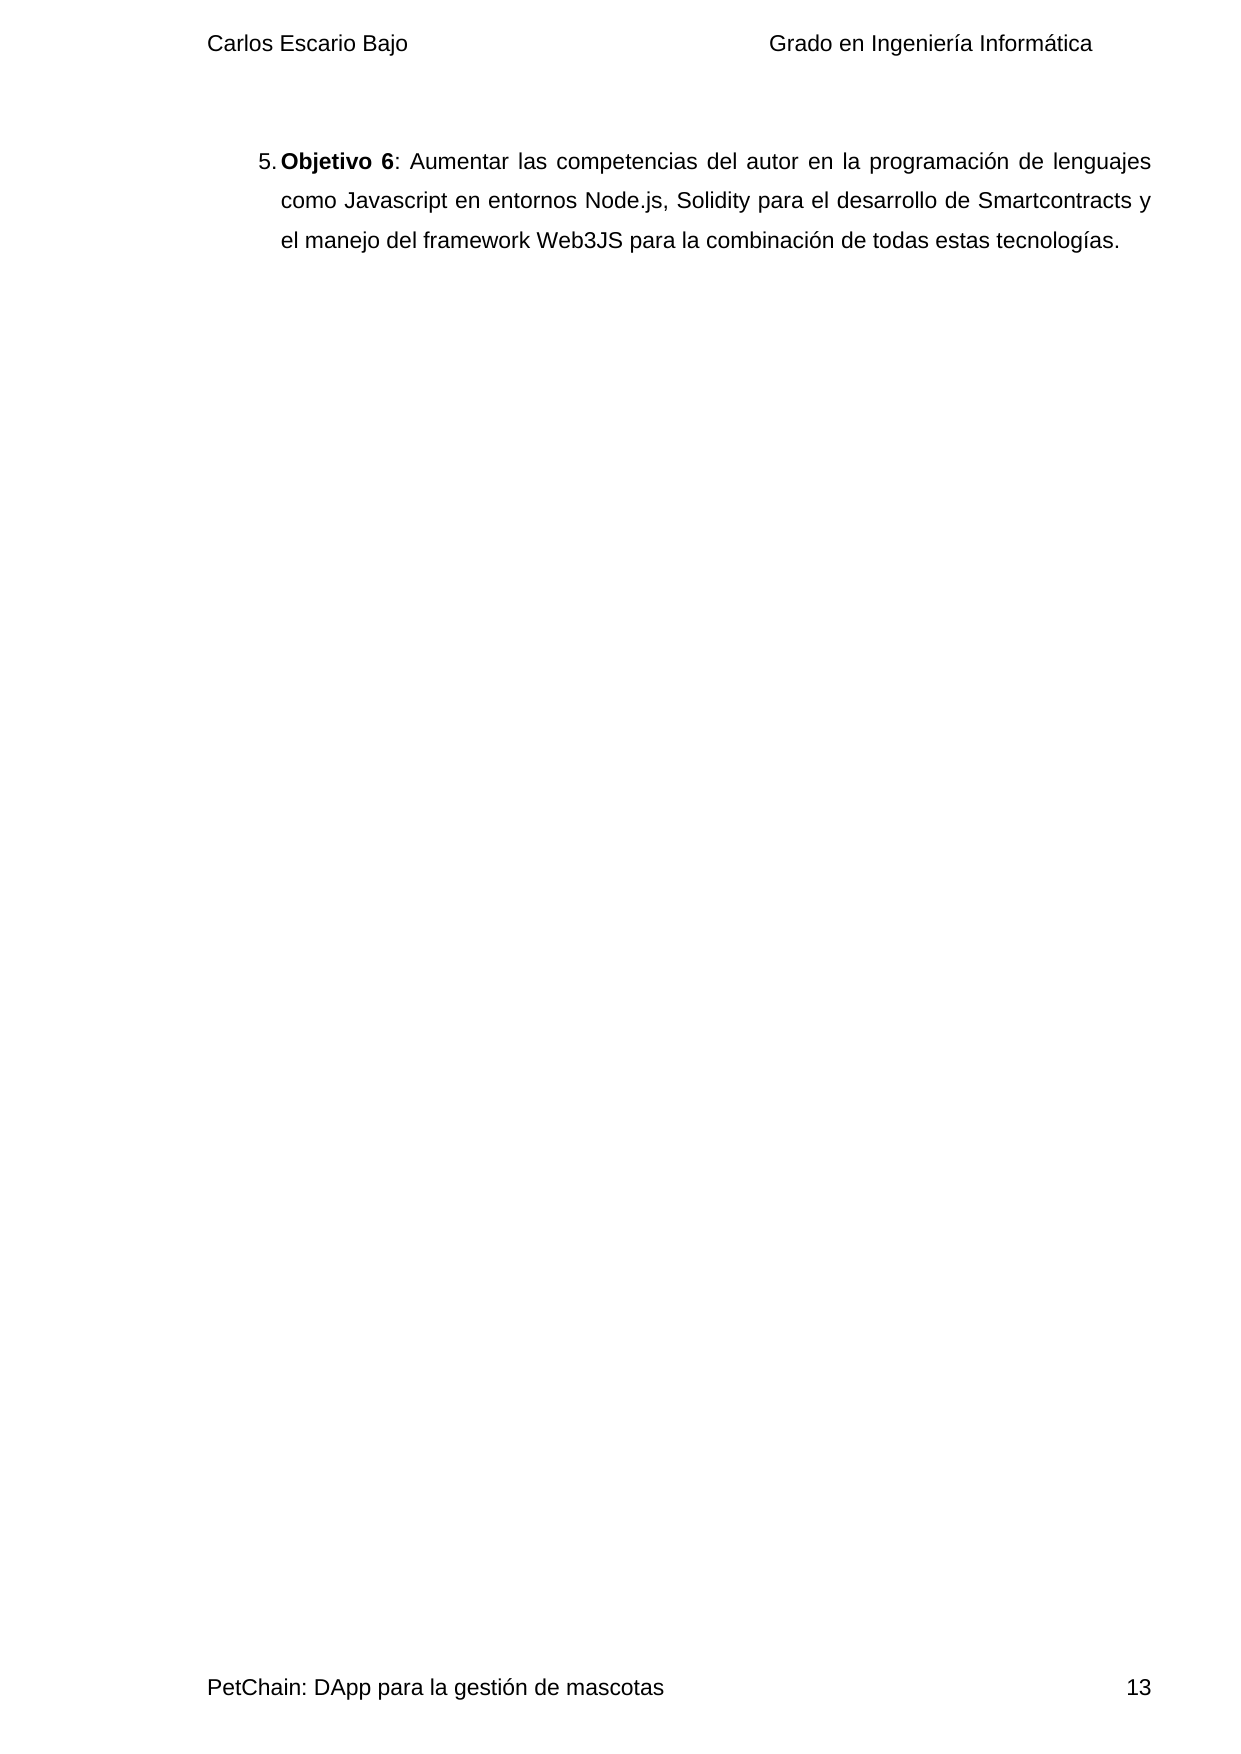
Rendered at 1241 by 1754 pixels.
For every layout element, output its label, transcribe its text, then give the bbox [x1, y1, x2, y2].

list Objetivo 6: Aumentar las competencias del autor en la programación de lenguajes como Javascript en entornos Node.js, Solidity para el desarrollo de Smartcontracts y el manejo del framework Web3JS para la combinación de todas estas tecnologías. [258, 148, 1152, 253]
